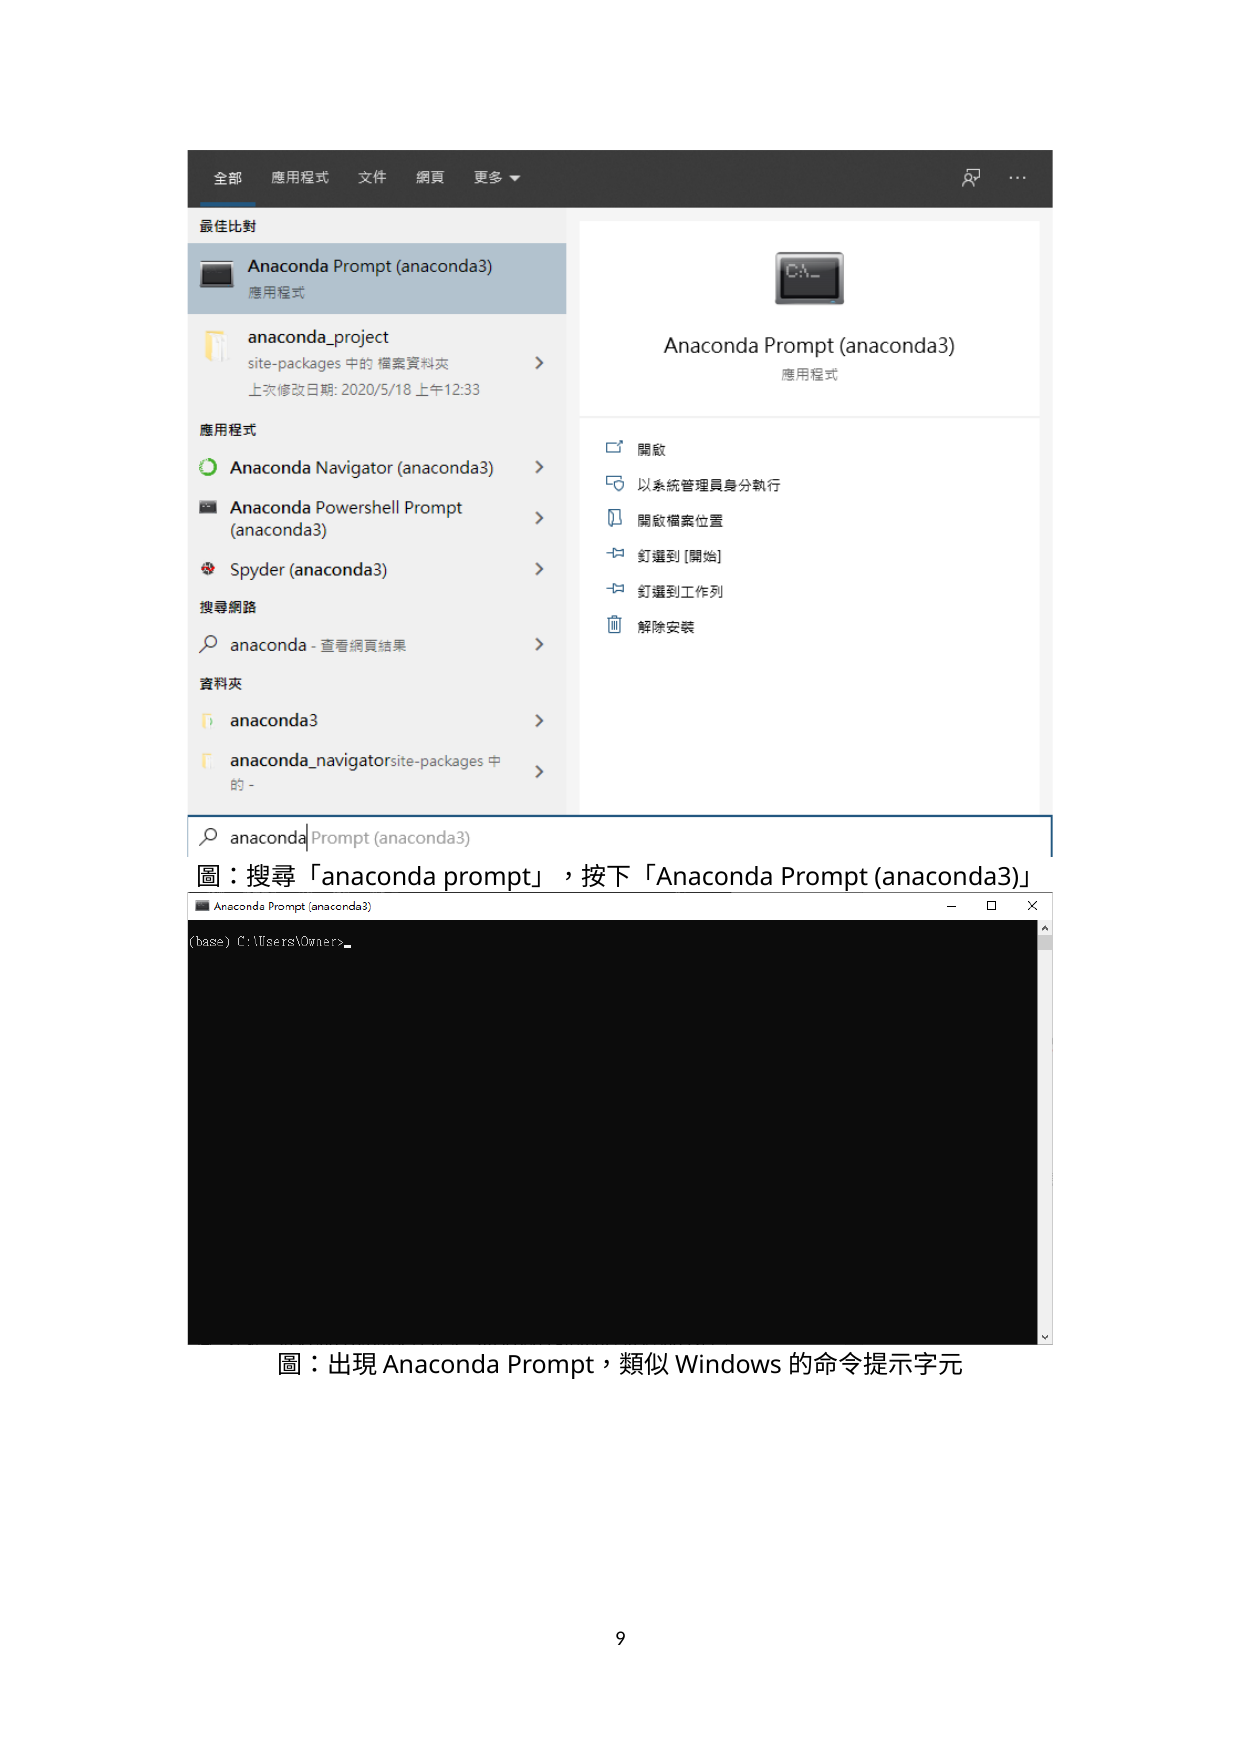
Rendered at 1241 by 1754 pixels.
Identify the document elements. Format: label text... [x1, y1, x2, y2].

text 圖：搜尋「anaconda prompt」，按下「Anaconda Prompt (anaconda3)」 [187, 857, 1053, 892]
text 圖：出現 Anaconda Prompt，類似 Windows 的命令提示字元 [187, 1345, 1053, 1381]
picture [187, 150, 1053, 857]
picture [187, 892, 1053, 1345]
